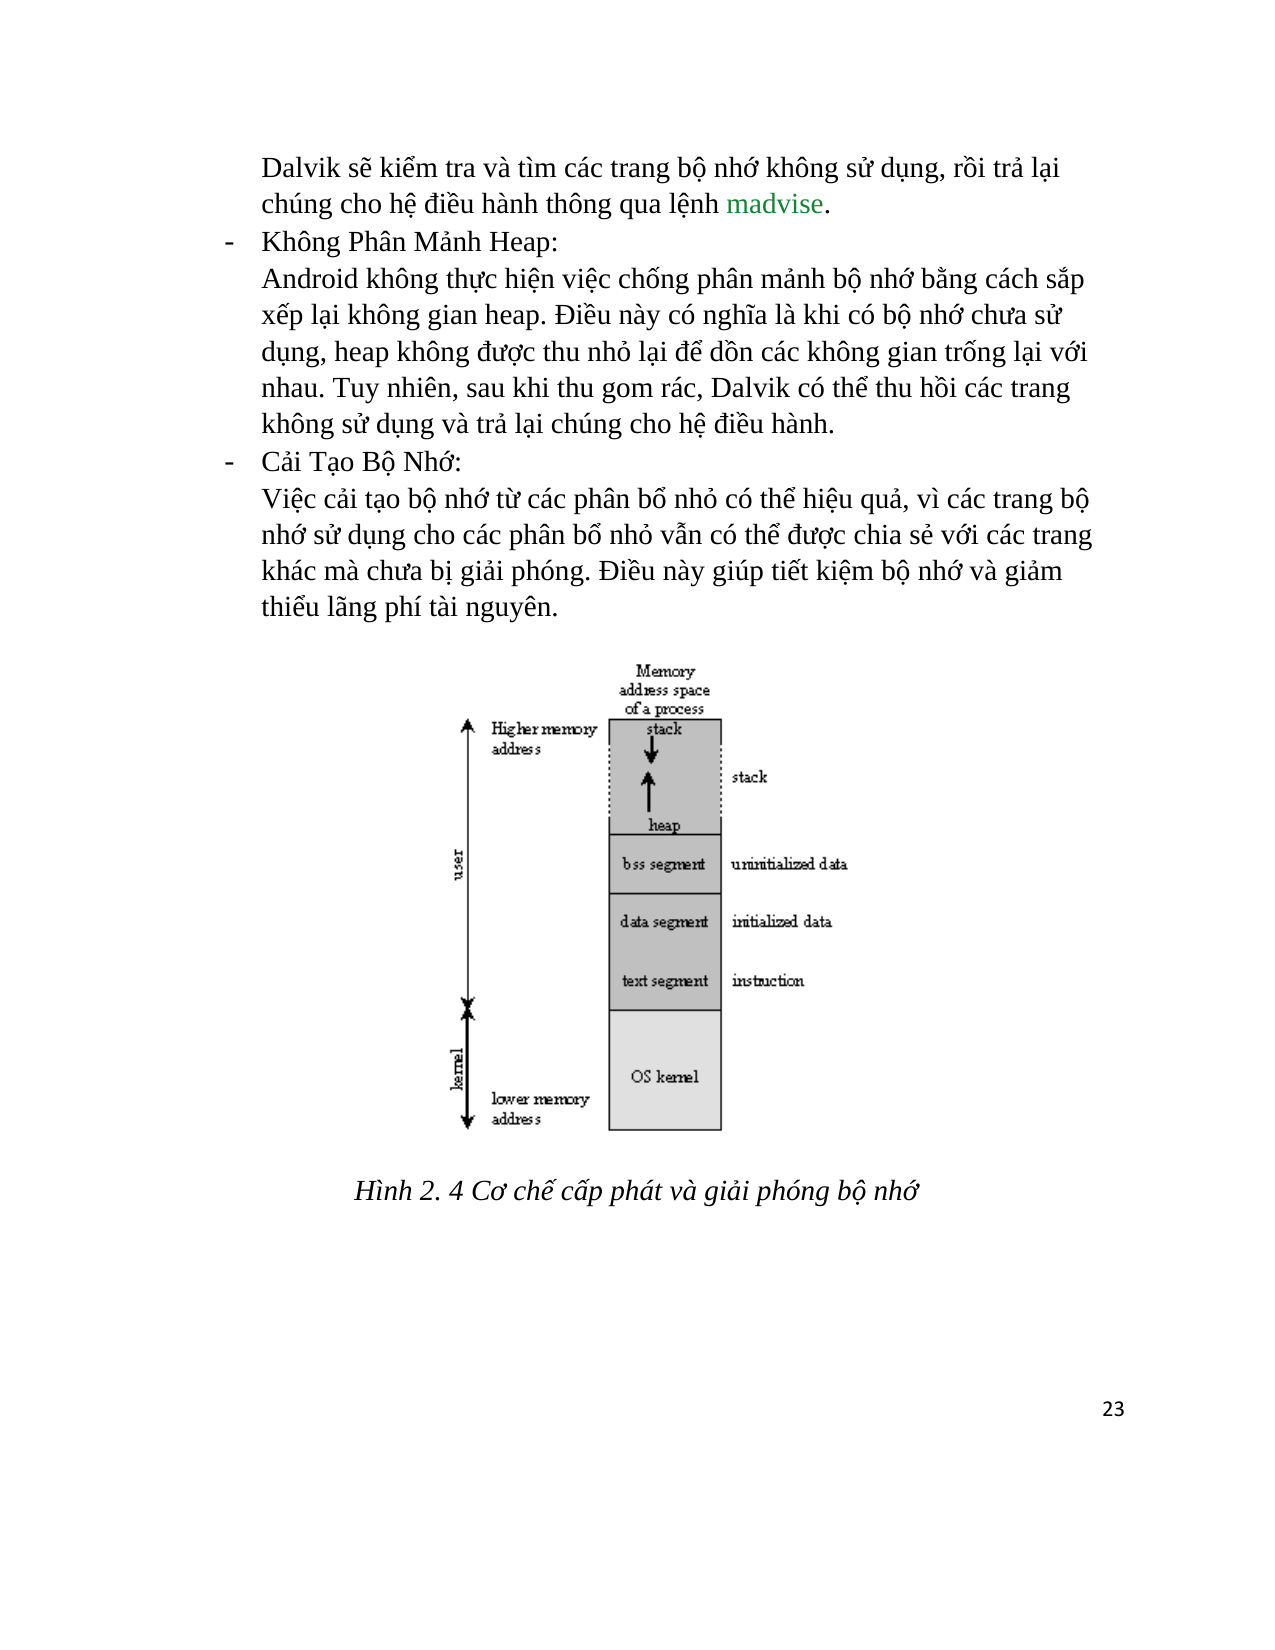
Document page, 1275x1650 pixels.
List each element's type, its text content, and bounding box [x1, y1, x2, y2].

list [224, 150, 1125, 220]
list Không Phân Mảnh Heap: Android không thực hiện việc chống phân mảnh bộ nhớ bằng cách sắp xếp lại không gian heap. Điều này có nghĩa là khi có bộ nhớ chưa sử dụng, heap không được thu nhỏ lại để dồn các không gian trống lại với nhau. Tuy nhiên, sau khi thu gom rác, Dalvik có thể thu hồi các trang không sử dụng và trả lại chúng cho hệ điều hành. [224, 222, 1125, 439]
list Cải Tạo Bộ Nhớ: Việc cải tạo bộ nhớ từ các phân bổ nhỏ có thể hiệu quả, vì các trang bộ nhớ sử dụng cho các phân bổ nhỏ vẫn có thể được chia sẻ với các trang khác mà chưa bị giải phóng. Điều này giúp tiết kiệm bộ nhớ và giảm thiểu lãng phí tài nguyên. [224, 442, 1125, 623]
picture [410, 663, 865, 1159]
text Hình 2. 4 Cơ chế cấp phát và giải phóng bộ nhớ [150, 1173, 1125, 1207]
